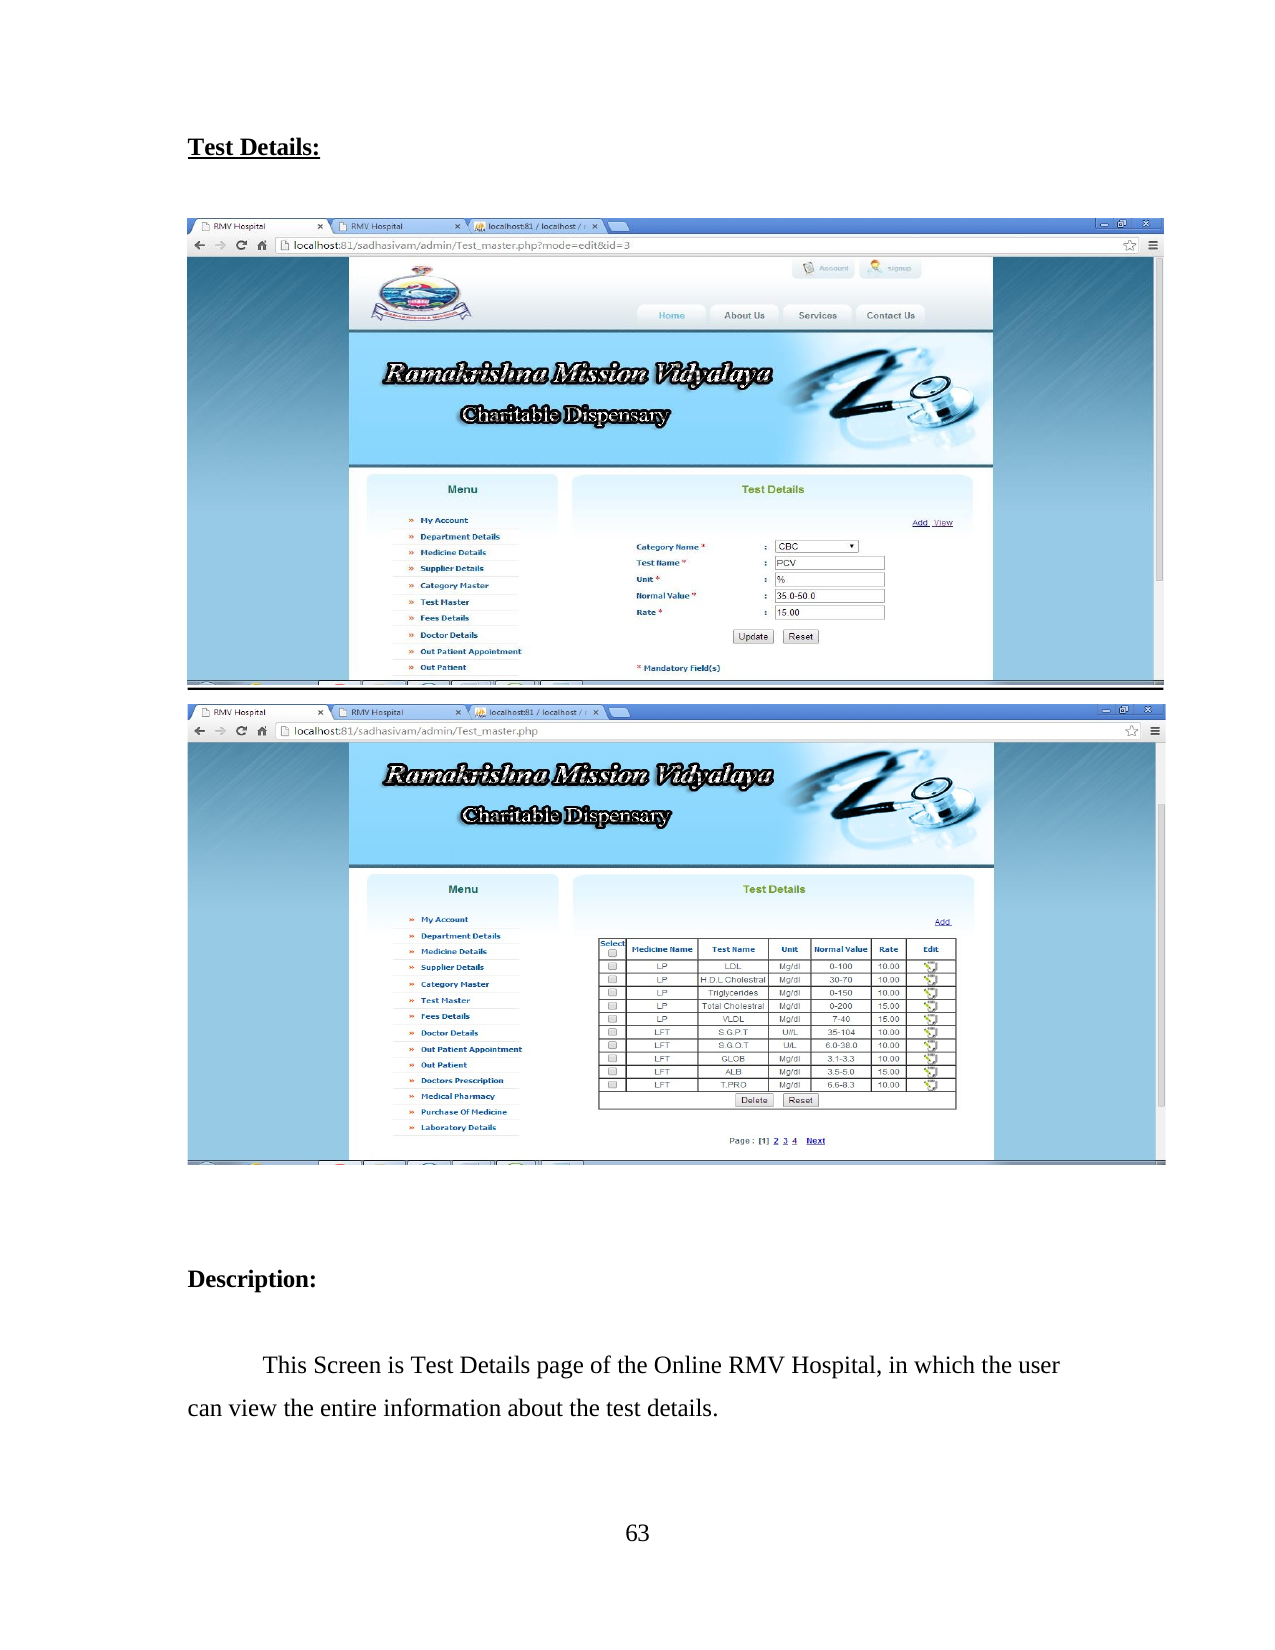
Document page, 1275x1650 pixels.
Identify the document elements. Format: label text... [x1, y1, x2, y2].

text This Screen is Test Details page of the Online RMV Hospital, in which the user can view the entire information about the test details. [187, 1350, 1090, 1422]
picture [187, 218, 1164, 685]
text Description: [187, 1264, 1275, 1293]
picture [187, 704, 1166, 1165]
subtitle Test Details: [187, 132, 1275, 161]
